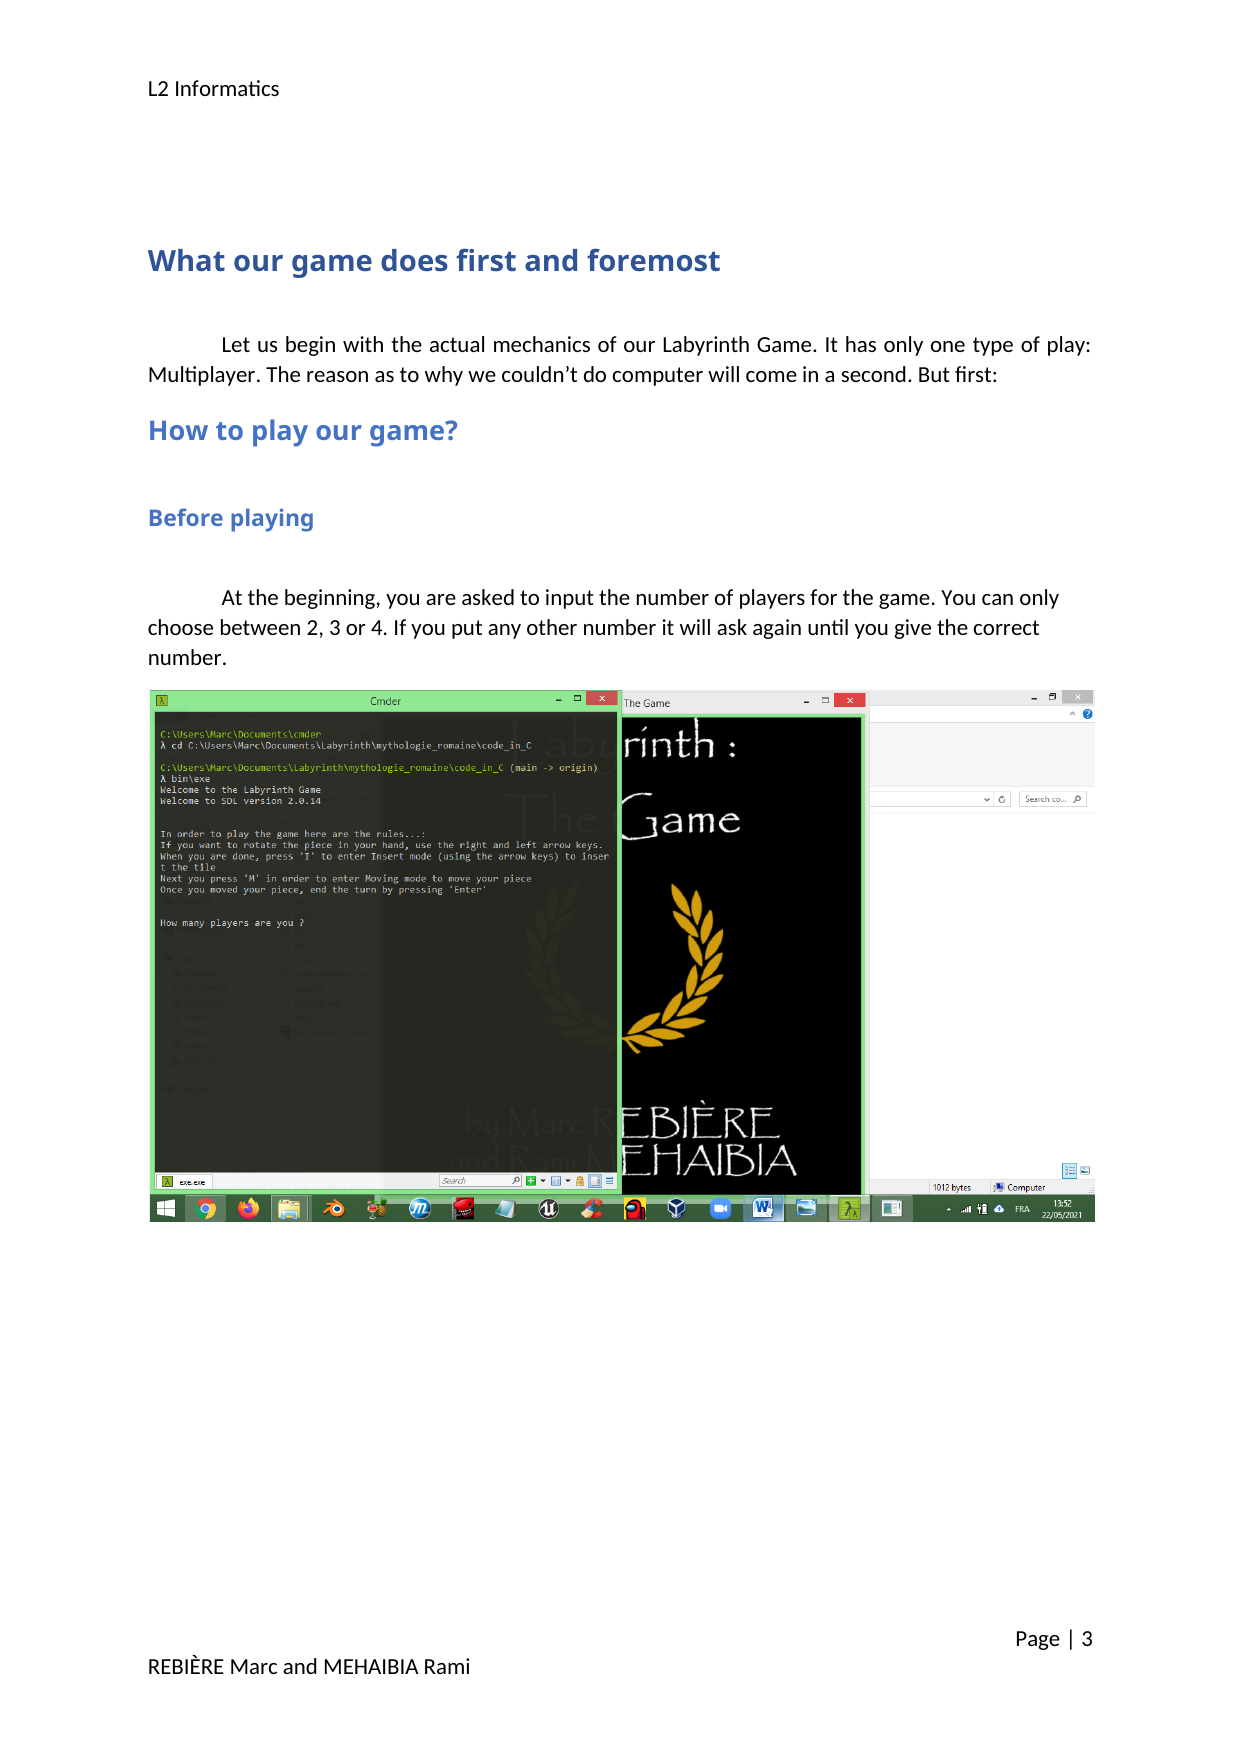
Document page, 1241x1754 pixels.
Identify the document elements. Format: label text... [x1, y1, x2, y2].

subtitle Before playing [148, 502, 1093, 533]
subtitle What our game does first and foremost [148, 240, 1093, 280]
text At the beginning, you are asked to input the number of players for the game. You can only choose between 2, 3 or 4. If you put any other number it will ask again until you give the correct number. [148, 583, 1093, 671]
subtitle How to play our game? [148, 411, 1093, 448]
text Let us begin with the actual mechanics of our Labyrinth Game. It has only one type of play: Multiplayer. The reason as to why we couldn’t do computer will come in a second. But first: [148, 330, 1093, 388]
picture [149, 690, 1095, 1222]
